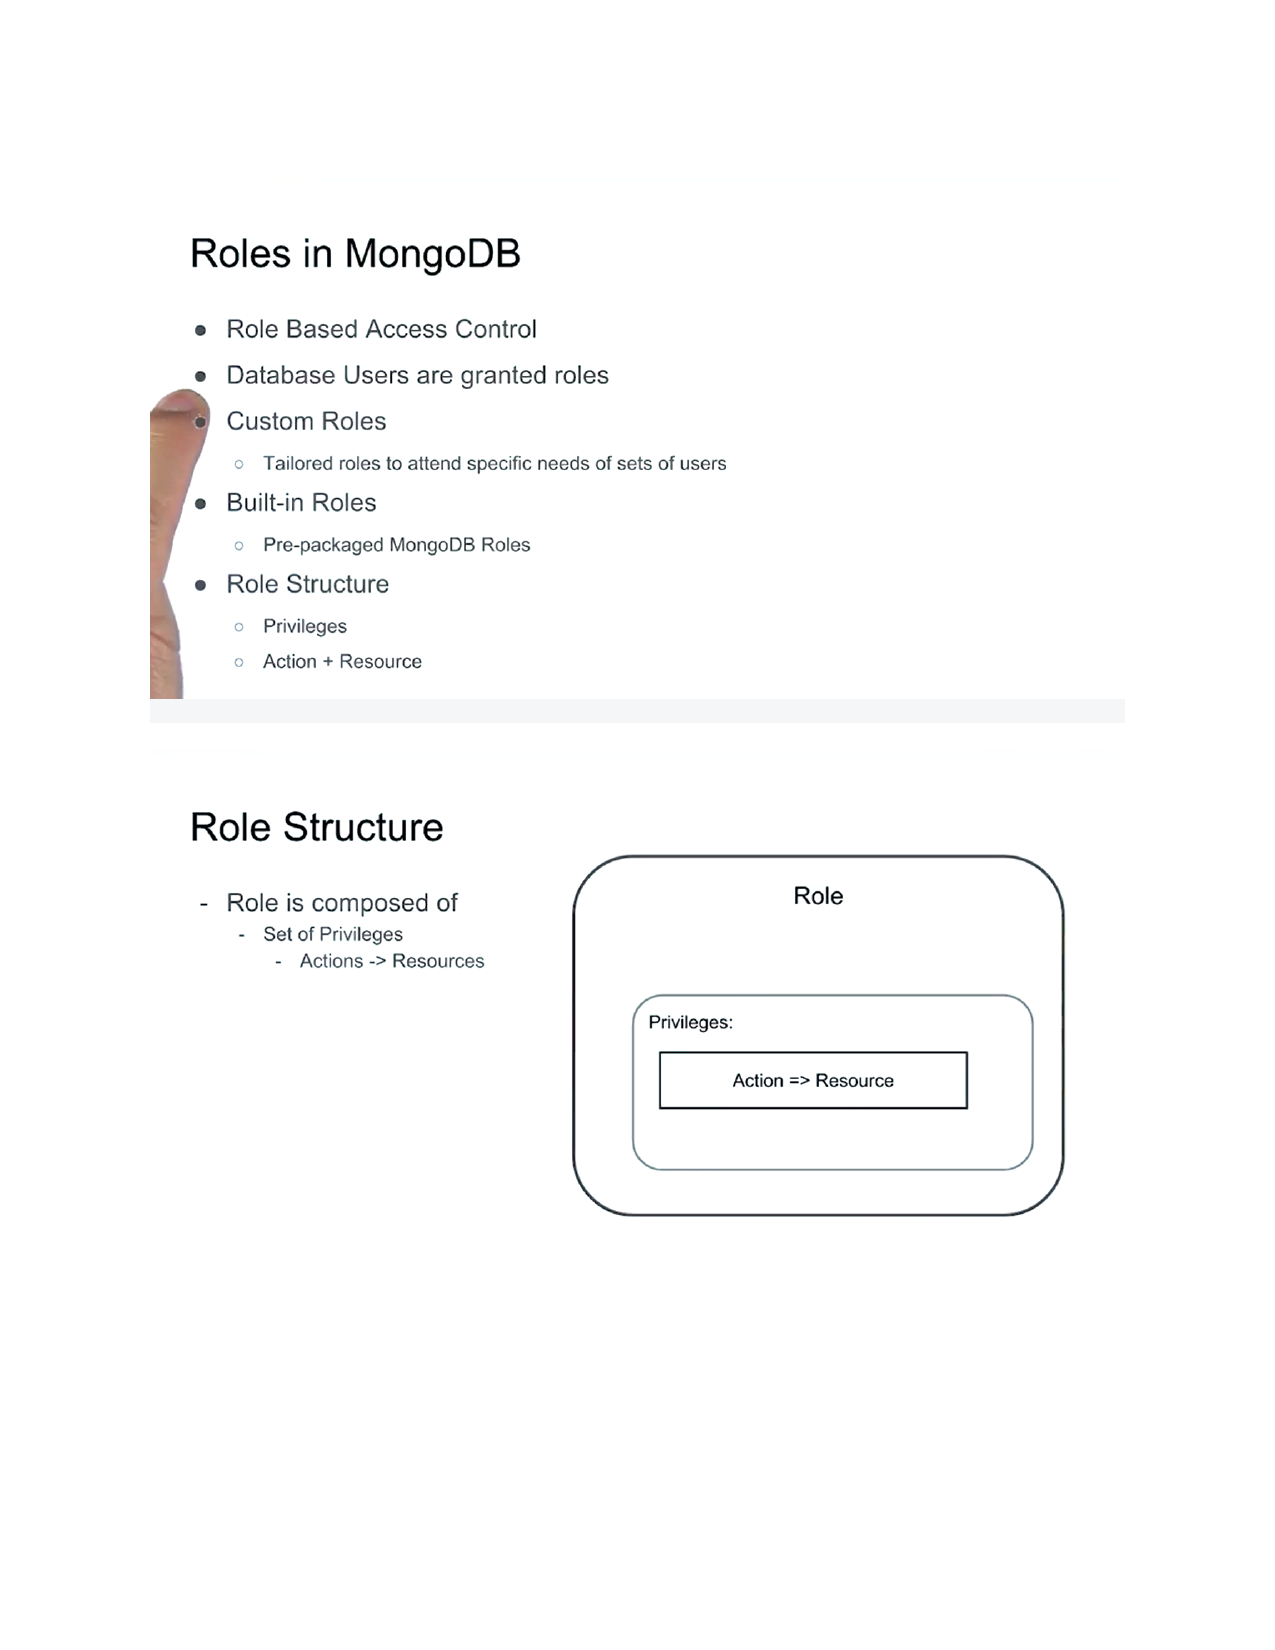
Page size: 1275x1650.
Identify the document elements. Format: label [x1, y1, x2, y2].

picture [150, 150, 1125, 699]
picture [150, 723, 1125, 1272]
